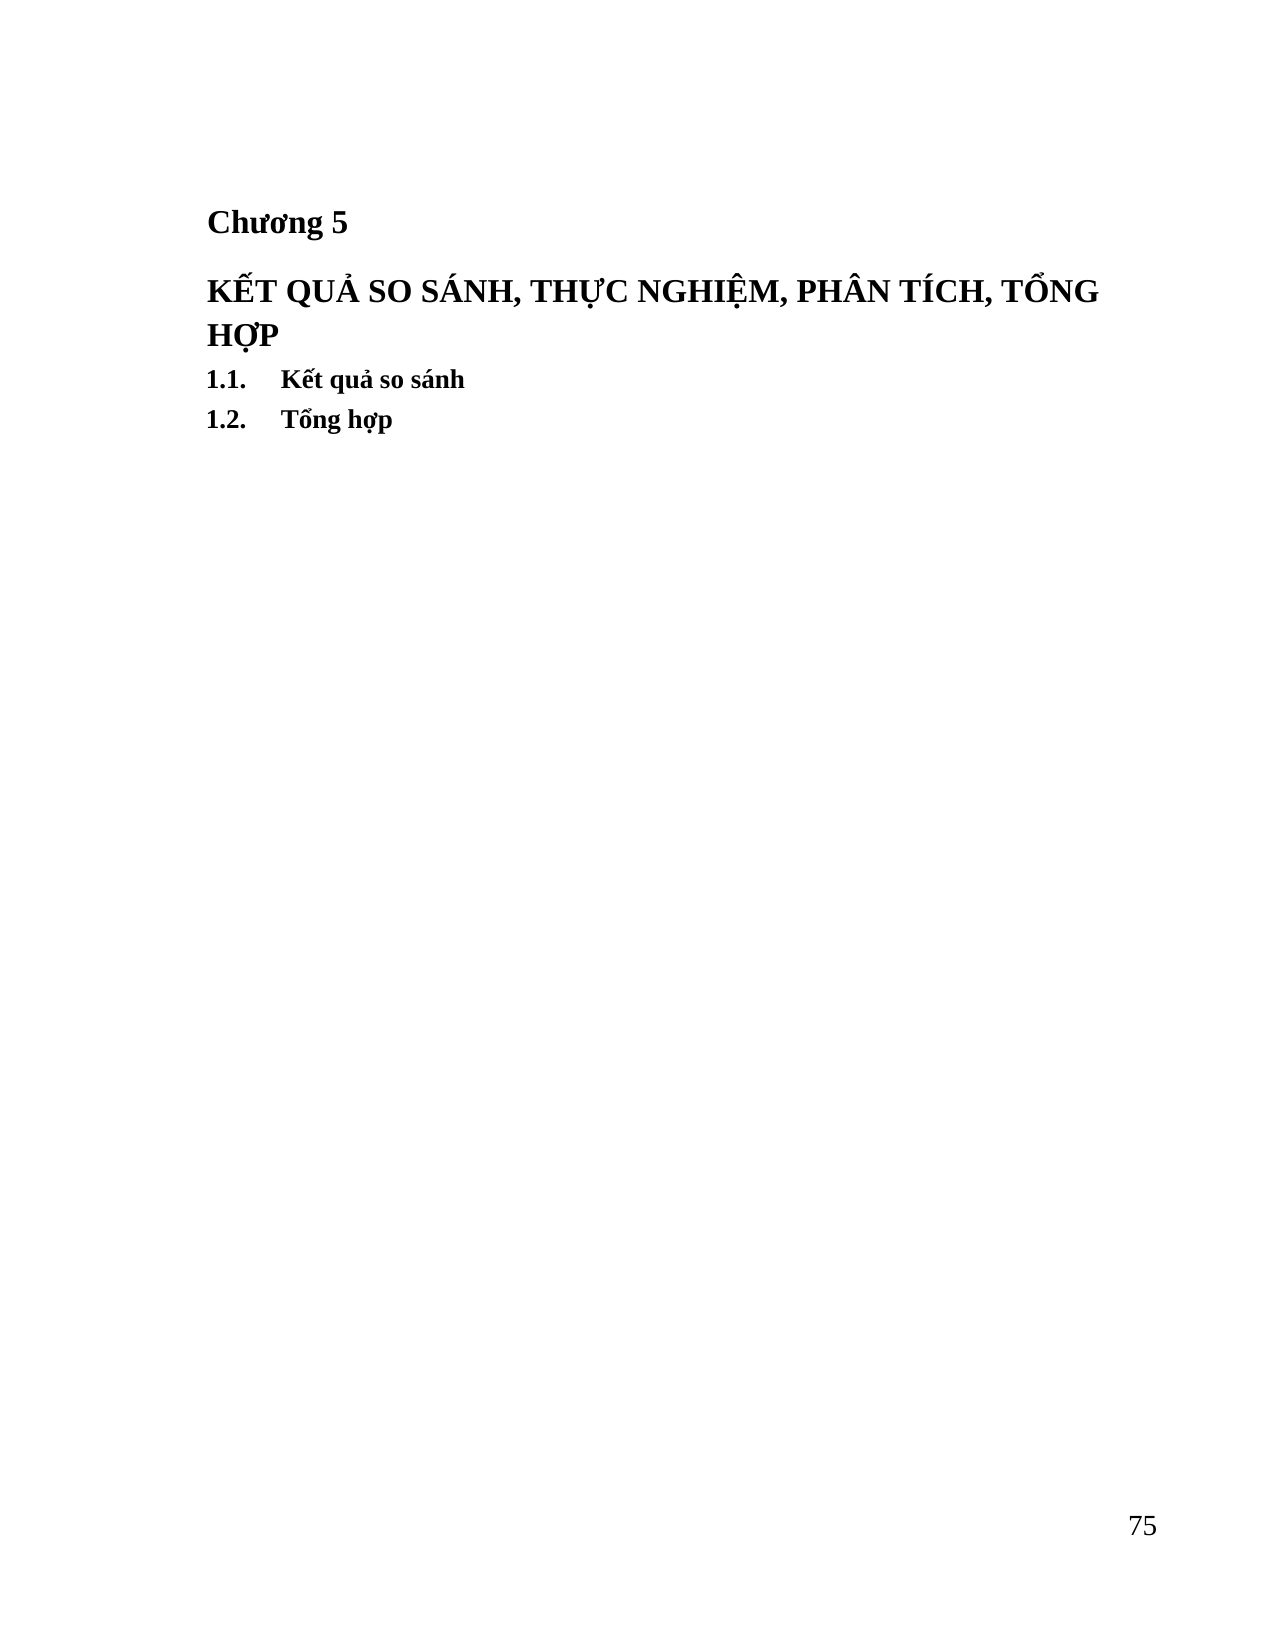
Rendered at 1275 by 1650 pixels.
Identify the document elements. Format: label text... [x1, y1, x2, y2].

subtitle Kết quả so sánh [206, 363, 1157, 395]
subtitle Tổng hợp [206, 403, 1157, 434]
subtitle KẾT QUẢ SO SÁNH, THỰC NGHIỆM, PHÂN TÍCH, TỔNG HỢP [207, 271, 1157, 354]
